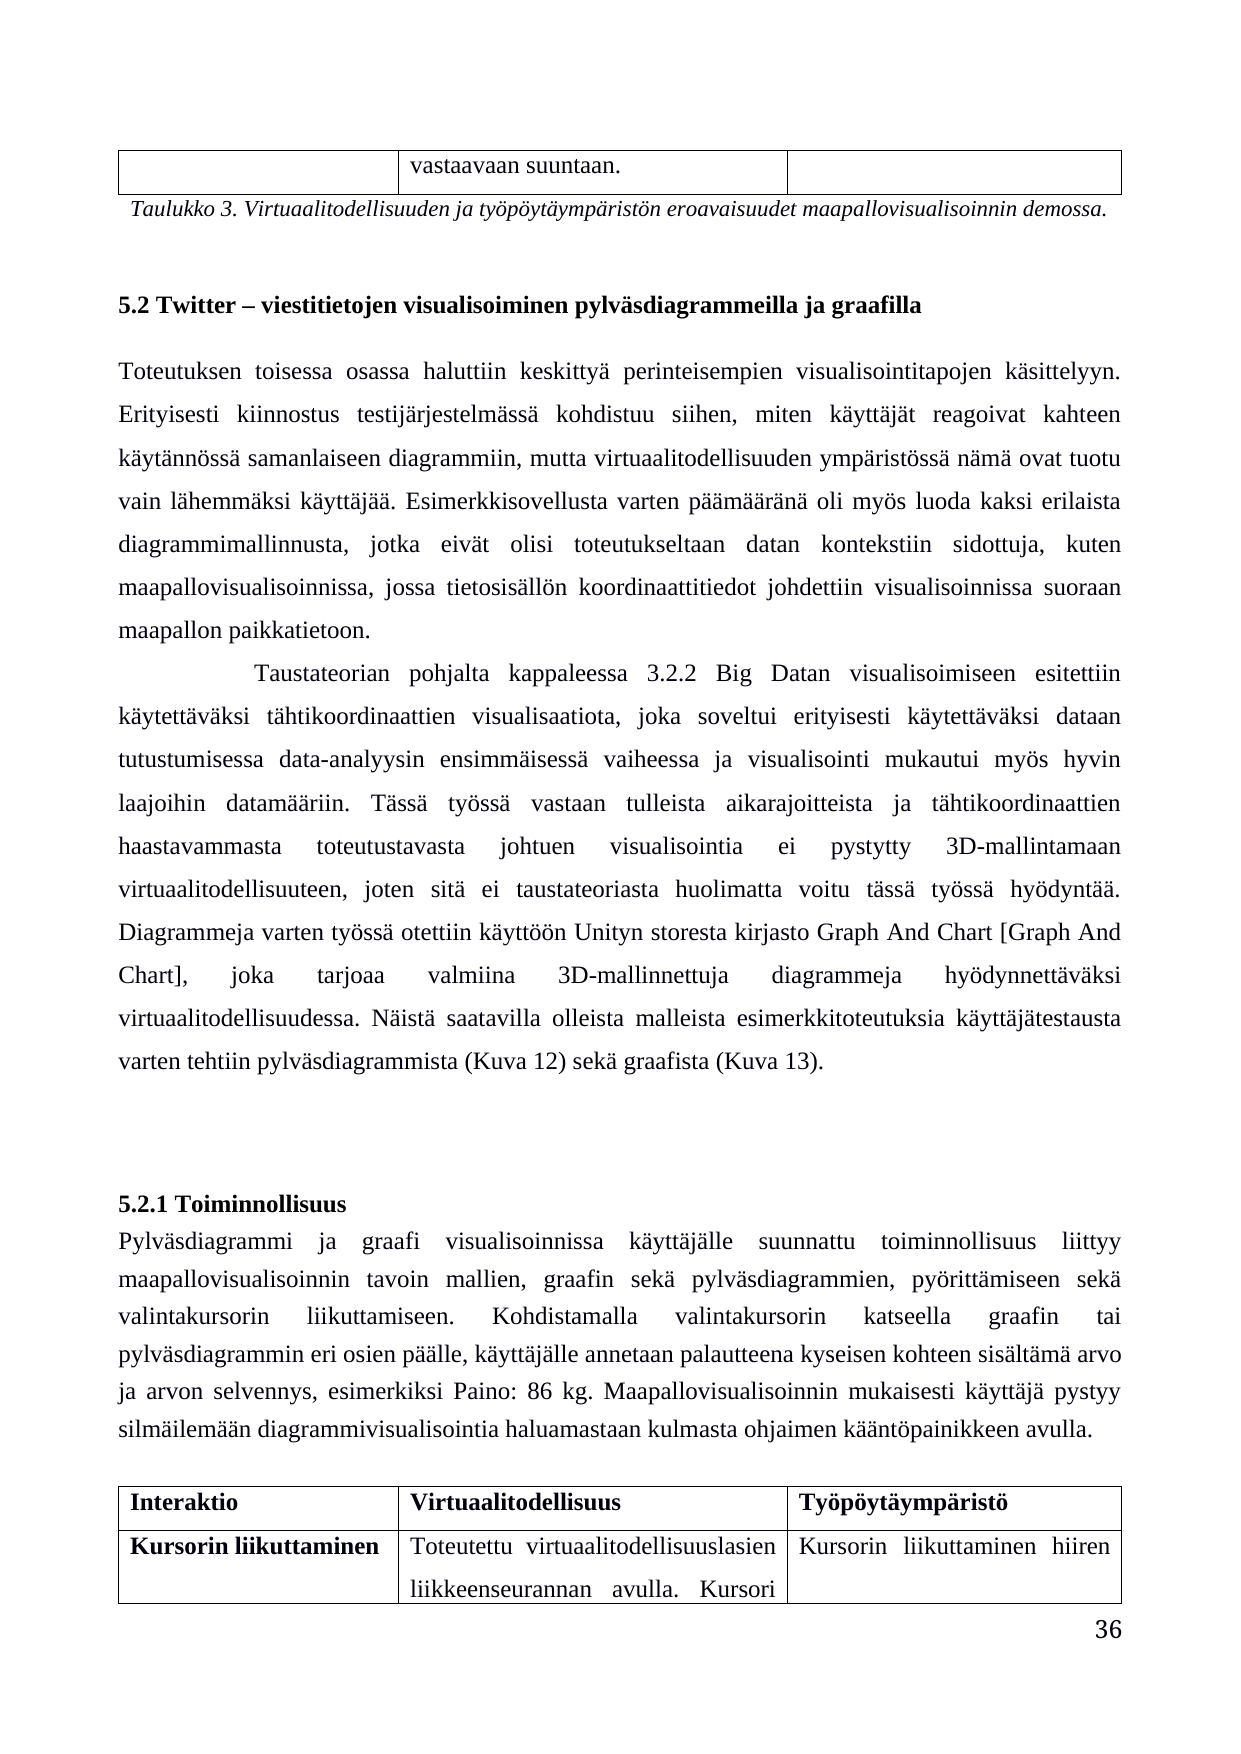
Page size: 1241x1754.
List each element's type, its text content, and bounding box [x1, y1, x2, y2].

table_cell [788, 151, 1121, 194]
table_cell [399, 151, 787, 194]
text 5.2 Twitter – viestitietojen visualisoiminen pylväsdiagrammeilla ja graafilla [118, 281, 1122, 319]
table_header Virtuaalitodellisuus [399, 1487, 787, 1530]
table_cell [119, 1531, 398, 1603]
text Taustateorian pohjalta kappaleessa 3.2.2 Big Datan visualisoimiseen esitettiin käytettäväksi tähtikoordinaattien visualisaatiota, joka soveltui erityisesti käytettäväksi dataan tutustumisessa data-analyysin ensimmäisessä vaiheessa ja visualisointi mukautui myös hyvin laajoihin datamääriin. Tässä työssä vastaan tulleista aikarajoitteista ja tähtikoordinaattien haastavammasta toteutustavasta johtuen visualisointia ei pystytty 3D-mallintamaan virtuaalitodellisuuteen, joten sitä ei taustateoriasta huolimatta voitu tässä työssä hyödyntää. Diagrammeja varten työssä otettiin käyttöön Unityn storesta kirjasto Graph And Chart [Graph And Chart], joka tarjoaa valmiina 3D-mallinnettuja diagrammeja hyödynnettäväksi virtuaalitodellisuudessa. Näistä saatavilla olleista malleista esimerkkitoteutuksia käyttäjätestausta varten tehtiin pylväsdiagrammista (Kuva 12) sekä graafista (Kuva 13). [118, 658, 1122, 1075]
text Toteutuksen toisessa osassa haluttiin keskittyä perinteisempien visualisointitapojen käsittelyyn. Erityisesti kiinnostus testijärjestelmässä kohdistuu siihen, miten käyttäjät reagoivat kahteen käytännössä samanlaiseen diagrammiin, mutta virtuaalitodellisuuden ympäristössä nämä ovat tuotu vain lähemmäksi käyttäjää. Esimerkkisovellusta varten päämääränä oli myös luoda kaksi erilaista diagrammimallinnusta, jotka eivät olisi toteutukseltaan datan kontekstiin sidottuja, kuten maapallovisualisoinnissa, jossa tietosisällön koordinaattitiedot johdettiin visualisoinnissa suoraan maapallon paikkatietoon. [118, 356, 1122, 644]
text Pylväsdiagrammi ja graafi visualisoinnissa käyttäjälle suunnattu toiminnollisuus liittyy maapallovisualisoinnin tavoin mallien, graafin sekä pylväsdiagrammien, pyörittämiseen sekä valintakursorin liikuttamiseen. Kohdistamalla valintakursorin katseella graafin tai pylväsdiagrammin eri osien päälle, käyttäjälle annetaan palautteena kyseisen kohteen sisältämä arvo ja arvon selvennys, esimerkiksi Paino: 86 kg. Maapallovisualisoinnin mukaisesti käyttäjä pystyy silmäilemään diagrammivisualisointia haluamastaan kulmasta ohjaimen kääntöpainikkeen avulla. [118, 1217, 1122, 1442]
text Taulukko 3. Virtuaalitodellisuuden ja työpöytäympäristön eroavaisuudet maapallovisualisoinnin demossa. [118, 195, 1122, 221]
text 5.2.1 Toiminnollisuus [118, 1180, 1122, 1217]
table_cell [119, 151, 398, 194]
table_header Työpöytäympäristö [788, 1487, 1121, 1530]
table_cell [399, 1531, 787, 1603]
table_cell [788, 1531, 1121, 1603]
table_header Interaktio [119, 1487, 398, 1530]
